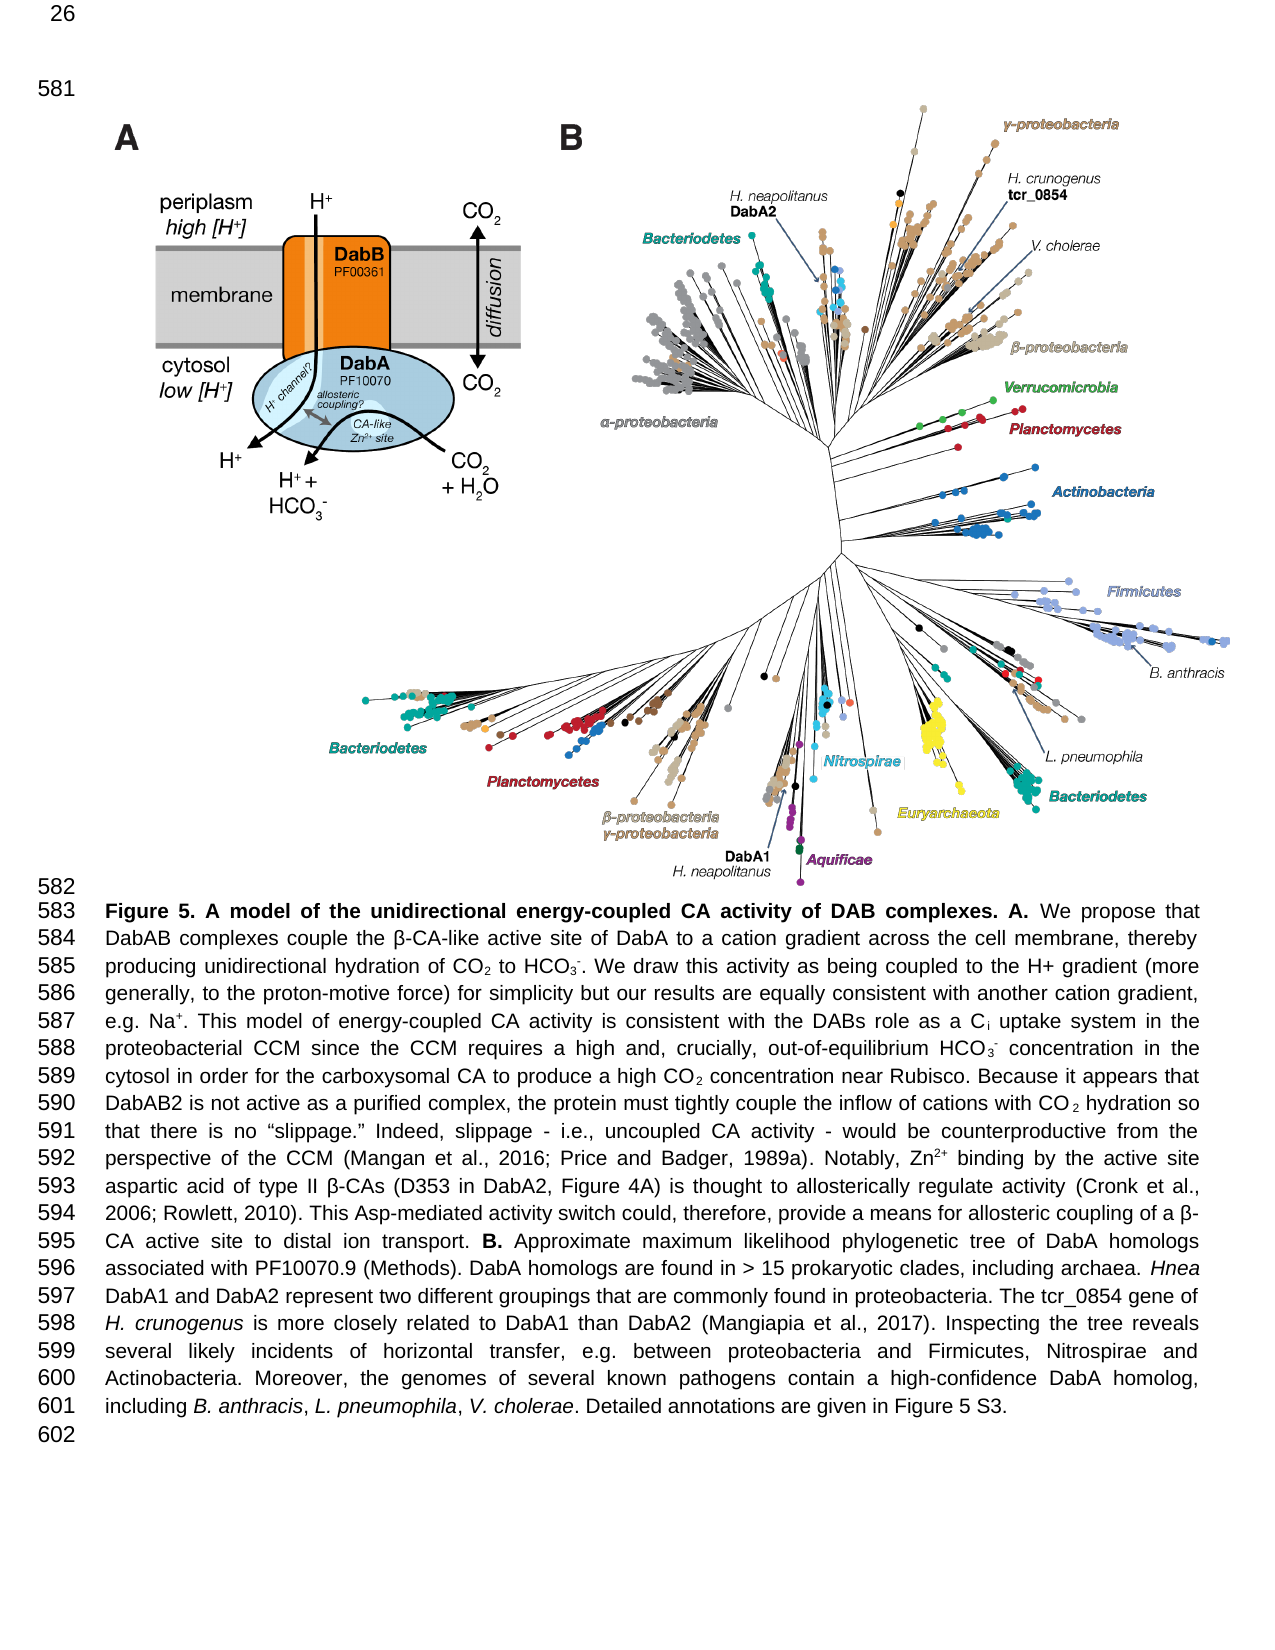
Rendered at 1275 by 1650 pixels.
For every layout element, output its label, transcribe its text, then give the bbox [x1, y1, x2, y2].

picture [105, 105, 1230, 895]
text Figure 5. A model of the unidirectional energy-coupled CA activity of DAB complexes. A. We propose that DabAB complexes couple the β-CA-like active site of DabA to a cation gradient across the cell membrane, thereby producing unidirectional hydration of CO2 to HCO3-. We draw this activity as being coupled to the H+ gradient (more generally, to the proton-motive force) for simplicity but our results are equally consistent with another cation gradient, e.g. Na+. This model of energy-coupled CA activity is consistent with the DABs role as a Ci uptake system in the proteobacterial CCM since the CCM requires a high and, crucially, out-of-equilibrium HCO3- concentration in the cytosol in order for the carboxysomal CA to produce a high CO2 concentration near Rubisco. Because it appears that DabAB2 is not active as a purified complex, the protein must tightly couple the inflow of cations with CO2 hydration so that there is no “slippage.” Indeed, slippage - i.e., uncoupled CA activity - would be counterproductive from the perspective of the CCM (Mangan et al., 2016; Price and Badger, 1989a). Notably, Zn2+ binding by the active site aspartic acid of type II β-CAs (D353 in DabA2, Figure 4A) is thought to allosterically regulate activity (Cronk et al., 2006; Rowlett, 2010). This Asp-mediated activity switch could, therefore, provide a means for allosteric coupling of a β-CA active site to distal ion transport. B. Approximate maximum likelihood phylogenetic tree of DabA homologs associated with PF10070.9 (Methods). DabA homologs are found in > 15 prokaryotic clades, including archaea. Hnea DabA1 and DabA2 represent two different groupings that are commonly found in proteobacteria. The tcr_0854 gene of H. crunogenus is more closely related to DabA1 than DabA2 (Mangiapia et al., 2017). Inspecting the tree reveals several likely incidents of horizontal transfer, e.g. between proteobacteria and Firmicutes, Nitrospirae and Actinobacteria. Moreover, the genomes of several known pathogens contain a high-confidence DabA homolog, including B. anthracis, L. pneumophila, V. cholerae. Detailed annotations are given in Figure 5 S3. [105, 899, 1200, 1418]
